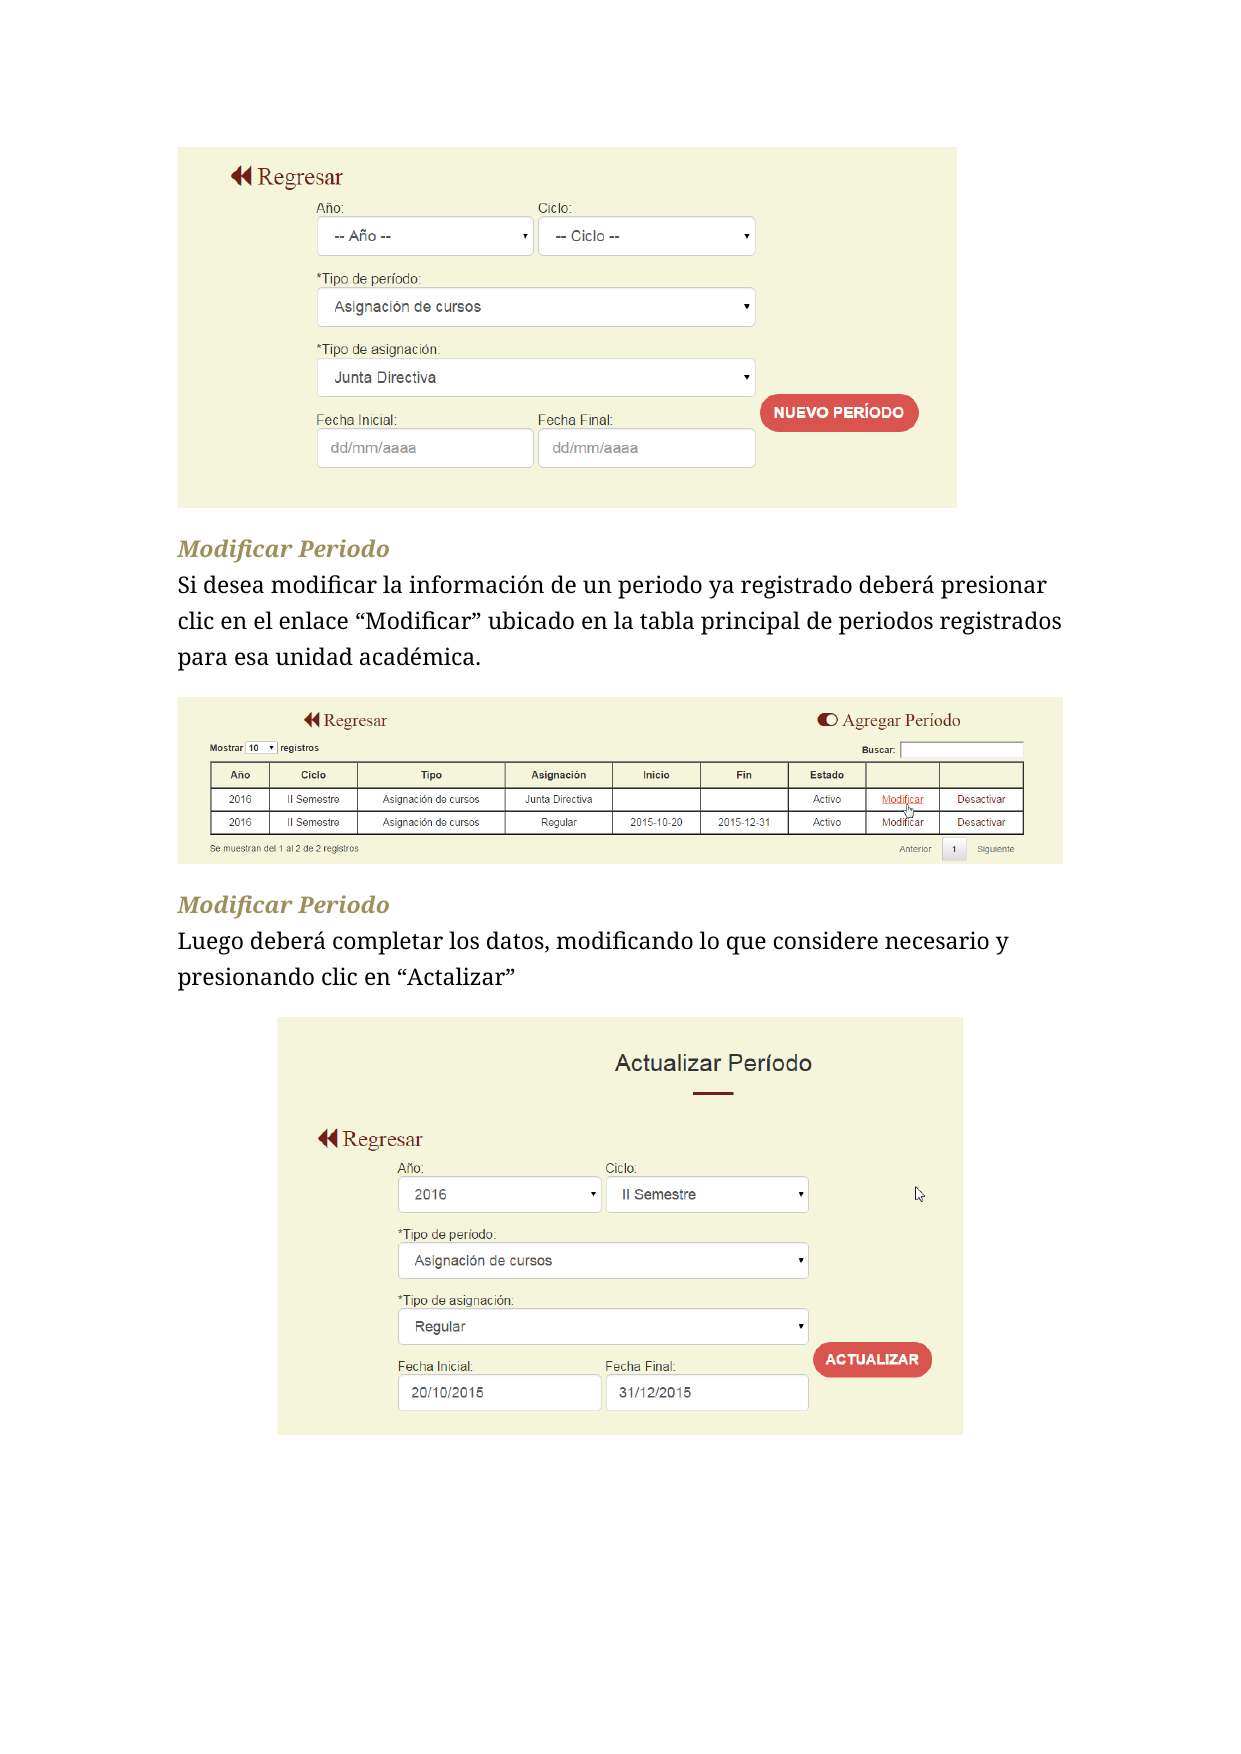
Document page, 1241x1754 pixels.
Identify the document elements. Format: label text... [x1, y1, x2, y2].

text Si desea modificar la información de un periodo ya registrado deberá presionar clic en el enlace “Modificar” ubicado en la tabla principal de periodos registrados para esa unidad académica. [177, 569, 1063, 672]
picture [177, 147, 957, 508]
picture [177, 697, 1063, 864]
subtitle Modificar Periodo [177, 889, 1063, 920]
picture [277, 1017, 964, 1435]
subtitle Modificar Periodo [177, 533, 1063, 564]
text Luego deberá completar los datos, modificando lo que considere necesario y presionando clic en “Actalizar” [177, 925, 1063, 992]
